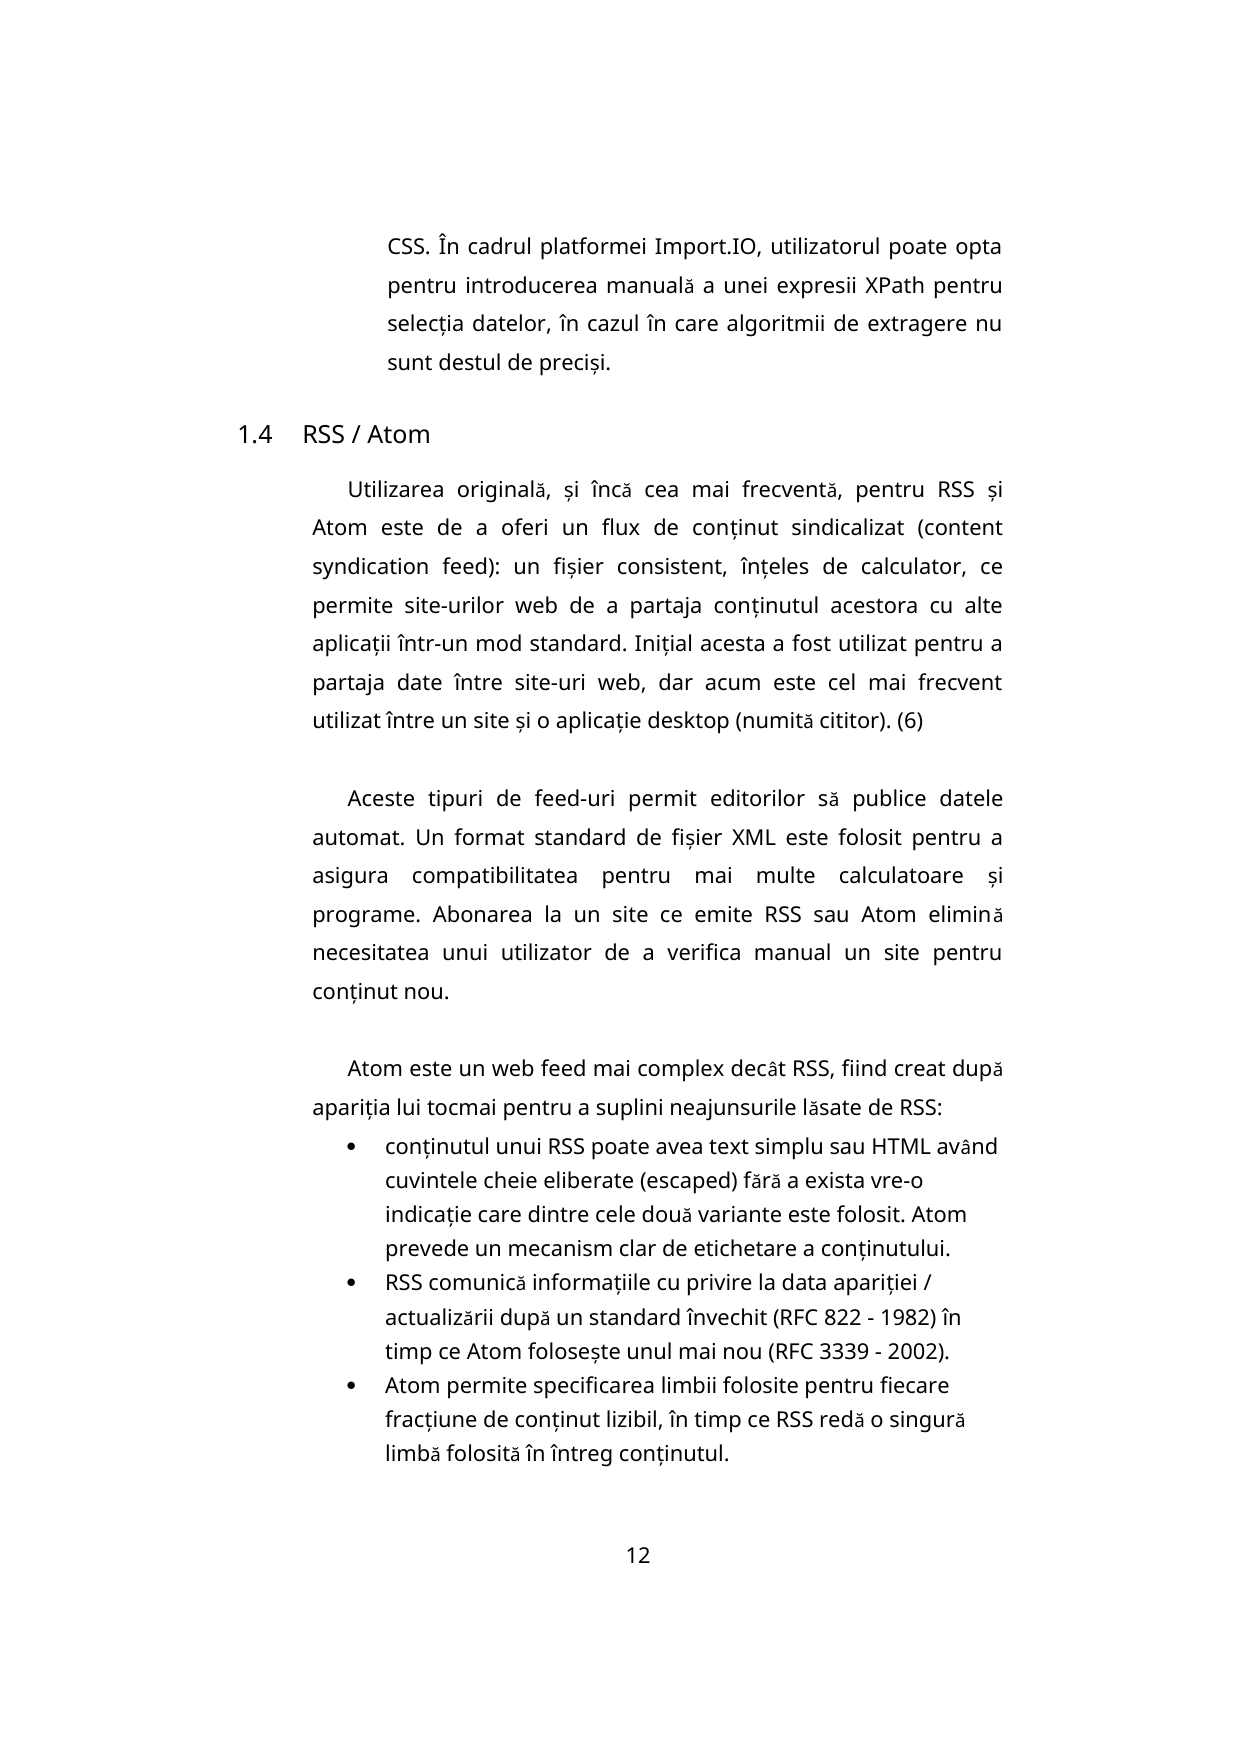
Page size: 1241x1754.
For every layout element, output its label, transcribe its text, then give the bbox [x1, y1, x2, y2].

text Utilizarea originală, și încă cea mai frecventă, pentru RSS și Atom este de a oferi un flux de conținut sindicalizat (content syndication feed): un fișier consistent, înțeles de calculator, ce permite site-urilor web de a partaja conținutul acestora cu alte aplicații într-un mod standard. Inițial acesta a fost utilizat pentru a partaja date între site-uri web, dar acum este cel mai frecvent utilizat între un site și o aplicație desktop (numită cititor). [312, 474, 1003, 735]
list conținutul unui RSS poate avea text simplu sau HTML având cuvintele cheie eliberate (escaped) fără a exista vre-o indicație care dintre cele două variante este folosit. Atom prevede un mecanism clar de etichetare a conținutului. [347, 1131, 1003, 1263]
list RSS comunică informațiile cu privire la data apariției / actualizării după un standard învechit (RFC 822 - 1982) în timp ce Atom folosește unul mai nou (RFC 3339 - 2002). [347, 1267, 1003, 1365]
subtitle RSS / Atom [237, 417, 1003, 451]
text Atom este un web feed mai complex decât RSS, fiind creat după apariția lui tocmai pentru a suplini neajunsurile lăsate de RSS: [312, 1053, 1003, 1122]
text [387, 231, 1003, 377]
text Aceste tipuri de feed-uri permit editorilor să publice datele automat. Un format standard de fișier XML este folosit pentru a asigura compatibilitatea pentru mai multe calculatoare și programe. Abonarea la un site ce emite RSS sau Atom elimină necesitatea unui utilizator de a verifica manual un site pentru conținut nou. [312, 783, 1003, 1006]
list Atom permite specificarea limbii folosite pentru fiecare fracțiune de conținut lizibil, în timp ce RSS redă o singură limbă folosită în întreg conținutul. [347, 1370, 1003, 1468]
